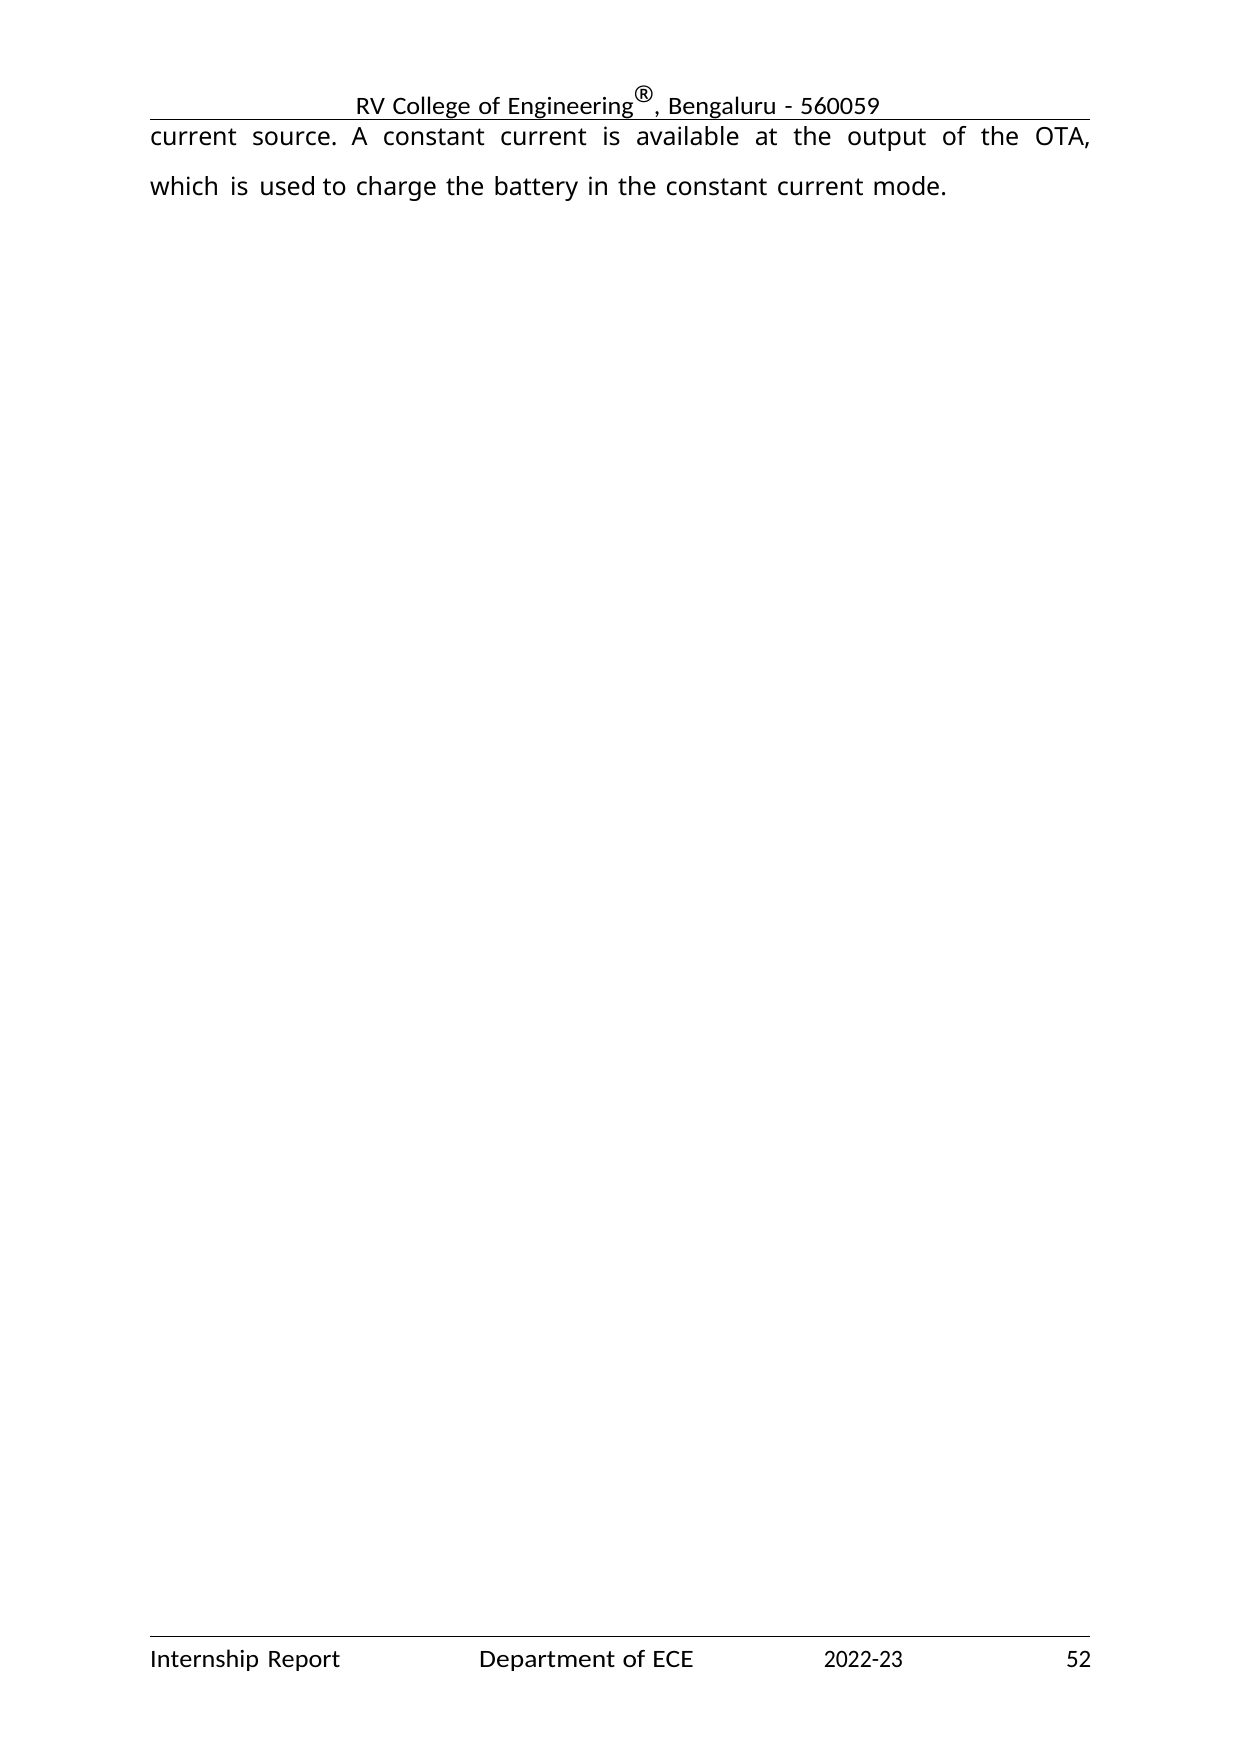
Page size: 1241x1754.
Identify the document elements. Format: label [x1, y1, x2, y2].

text [150, 119, 1091, 203]
